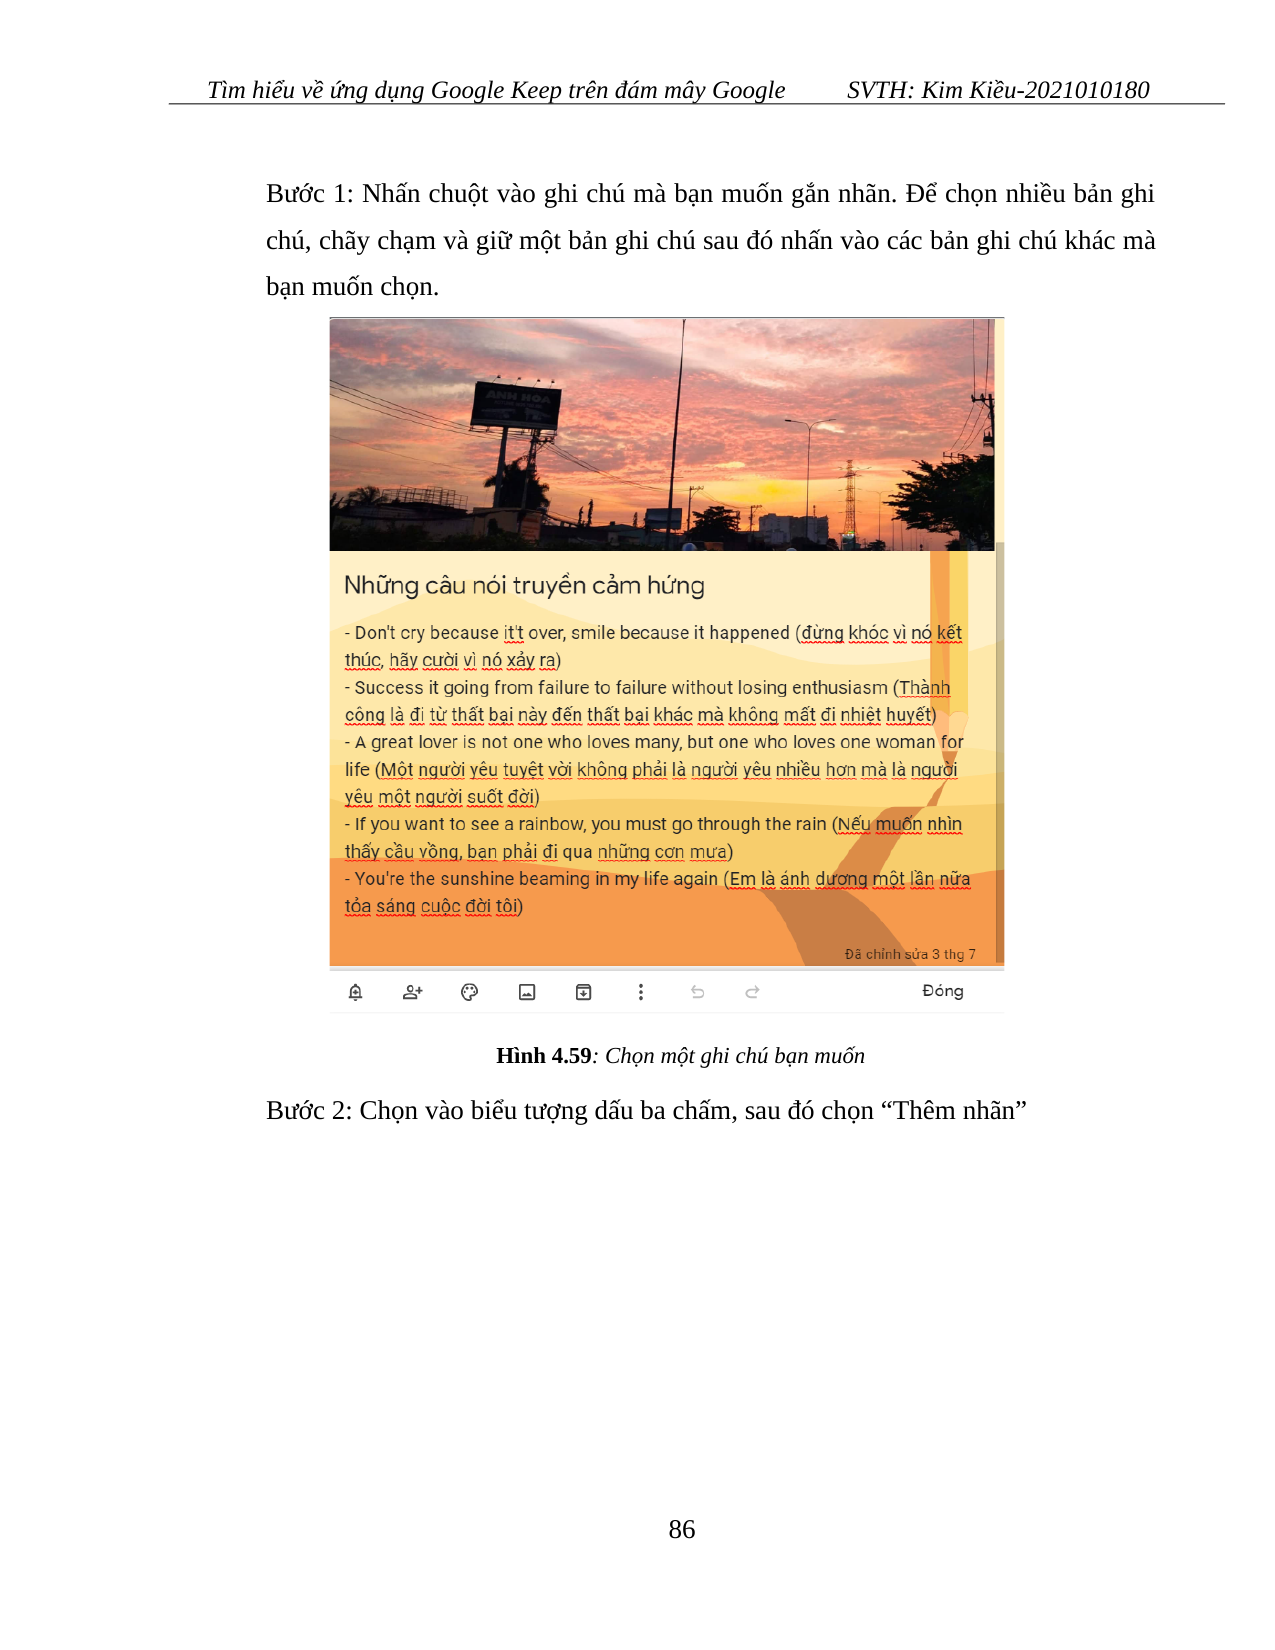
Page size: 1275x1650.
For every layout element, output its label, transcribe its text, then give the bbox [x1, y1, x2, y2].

text Hình 4.59: Chọn một ghi chú bạn muốn [207, 1042, 1157, 1068]
picture [329, 317, 1005, 1014]
text Bước 2: Chọn vào biểu tượng dấu ba chấm, sau đó chọn “Thêm nhãn” [266, 1094, 1157, 1125]
text Bước 1: Nhấn chuột vào ghi chú mà bạn muốn gắn nhãn. Để chọn nhiều bản ghi chú, chãy chạm và giữ một bản ghi chú sau đó nhấn vào các bản ghi chú khác mà bạn muốn chọn. [266, 177, 1157, 302]
